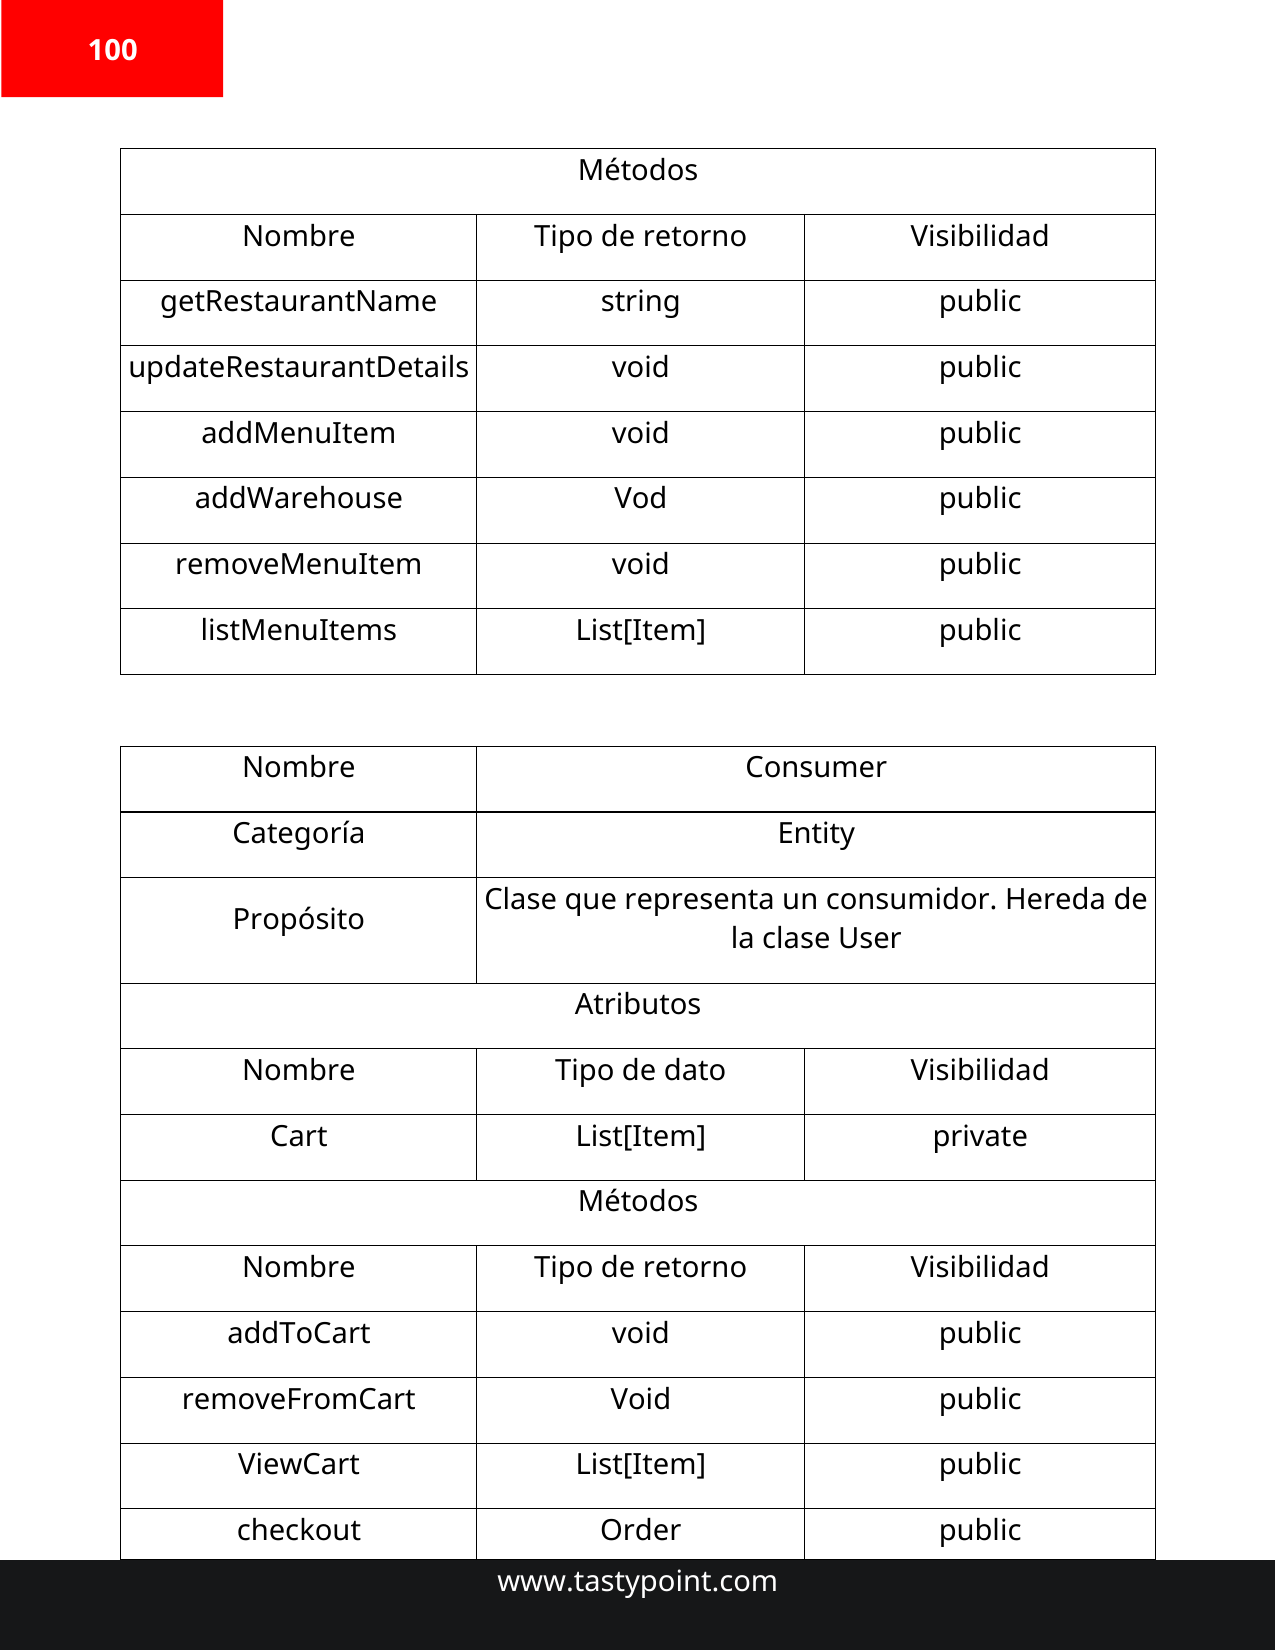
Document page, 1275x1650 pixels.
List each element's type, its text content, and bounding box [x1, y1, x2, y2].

table_cell Nombre [121, 1246, 476, 1311]
table_cell Tipo de dato [477, 1049, 804, 1114]
table_cell Entity [477, 813, 1155, 877]
table_cell addMenuItem [121, 412, 476, 477]
table_cell Tipo de retorno [477, 215, 804, 279]
table_cell Categoría [121, 813, 476, 877]
table_cell Tipo de retorno [477, 1246, 804, 1311]
table_cell public [805, 346, 1155, 411]
table_cell Clase que representa un consumidor. Hereda de la clase User [477, 878, 1155, 982]
table_cell Visibilidad [805, 1246, 1155, 1311]
table_cell public [805, 478, 1155, 542]
table_cell private [805, 1115, 1155, 1180]
table_cell public [805, 609, 1155, 674]
table_cell updateRestaurantDetails [121, 346, 476, 411]
table_cell Visibilidad [805, 215, 1155, 279]
table_cell checkout [121, 1509, 476, 1559]
table_cell void [477, 346, 804, 411]
table_cell Nombre [121, 215, 476, 279]
table_cell removeFromCart [121, 1378, 476, 1443]
table_cell void [477, 1312, 804, 1377]
table_cell Métodos [121, 149, 1155, 214]
table_cell List[Item] [477, 609, 804, 674]
table_cell List[Item] [477, 1115, 804, 1180]
table_cell void [477, 544, 804, 608]
table_cell public [805, 281, 1155, 345]
table_cell Order [477, 1509, 804, 1559]
table_cell listMenuItems [121, 609, 476, 674]
table_cell public [805, 1444, 1155, 1508]
table_cell getRestaurantName [121, 281, 476, 345]
table_cell List[Item] [477, 1444, 804, 1508]
table_cell Nombre [121, 1049, 476, 1114]
table_cell Visibilidad [805, 1049, 1155, 1114]
table_cell ViewCart [121, 1444, 476, 1508]
table_cell Cart [121, 1115, 476, 1180]
table_cell Métodos [121, 1181, 1155, 1245]
table_cell removeMenuItem [121, 544, 476, 608]
table_cell public [805, 1509, 1155, 1559]
table_cell Propósito [121, 878, 476, 982]
table_header Consumer [477, 747, 1155, 811]
table_cell Vod [477, 478, 804, 542]
table_cell addToCart [121, 1312, 476, 1377]
table_cell public [805, 544, 1155, 608]
table_cell public [805, 412, 1155, 477]
table_cell string [477, 281, 804, 345]
table_cell Atributos [121, 984, 1155, 1048]
table_cell public [805, 1378, 1155, 1443]
table_cell public [805, 1312, 1155, 1377]
table_cell addWarehouse [121, 478, 476, 542]
table_cell void [477, 412, 804, 477]
table_cell Void [477, 1378, 804, 1443]
table_header Nombre [121, 747, 476, 811]
